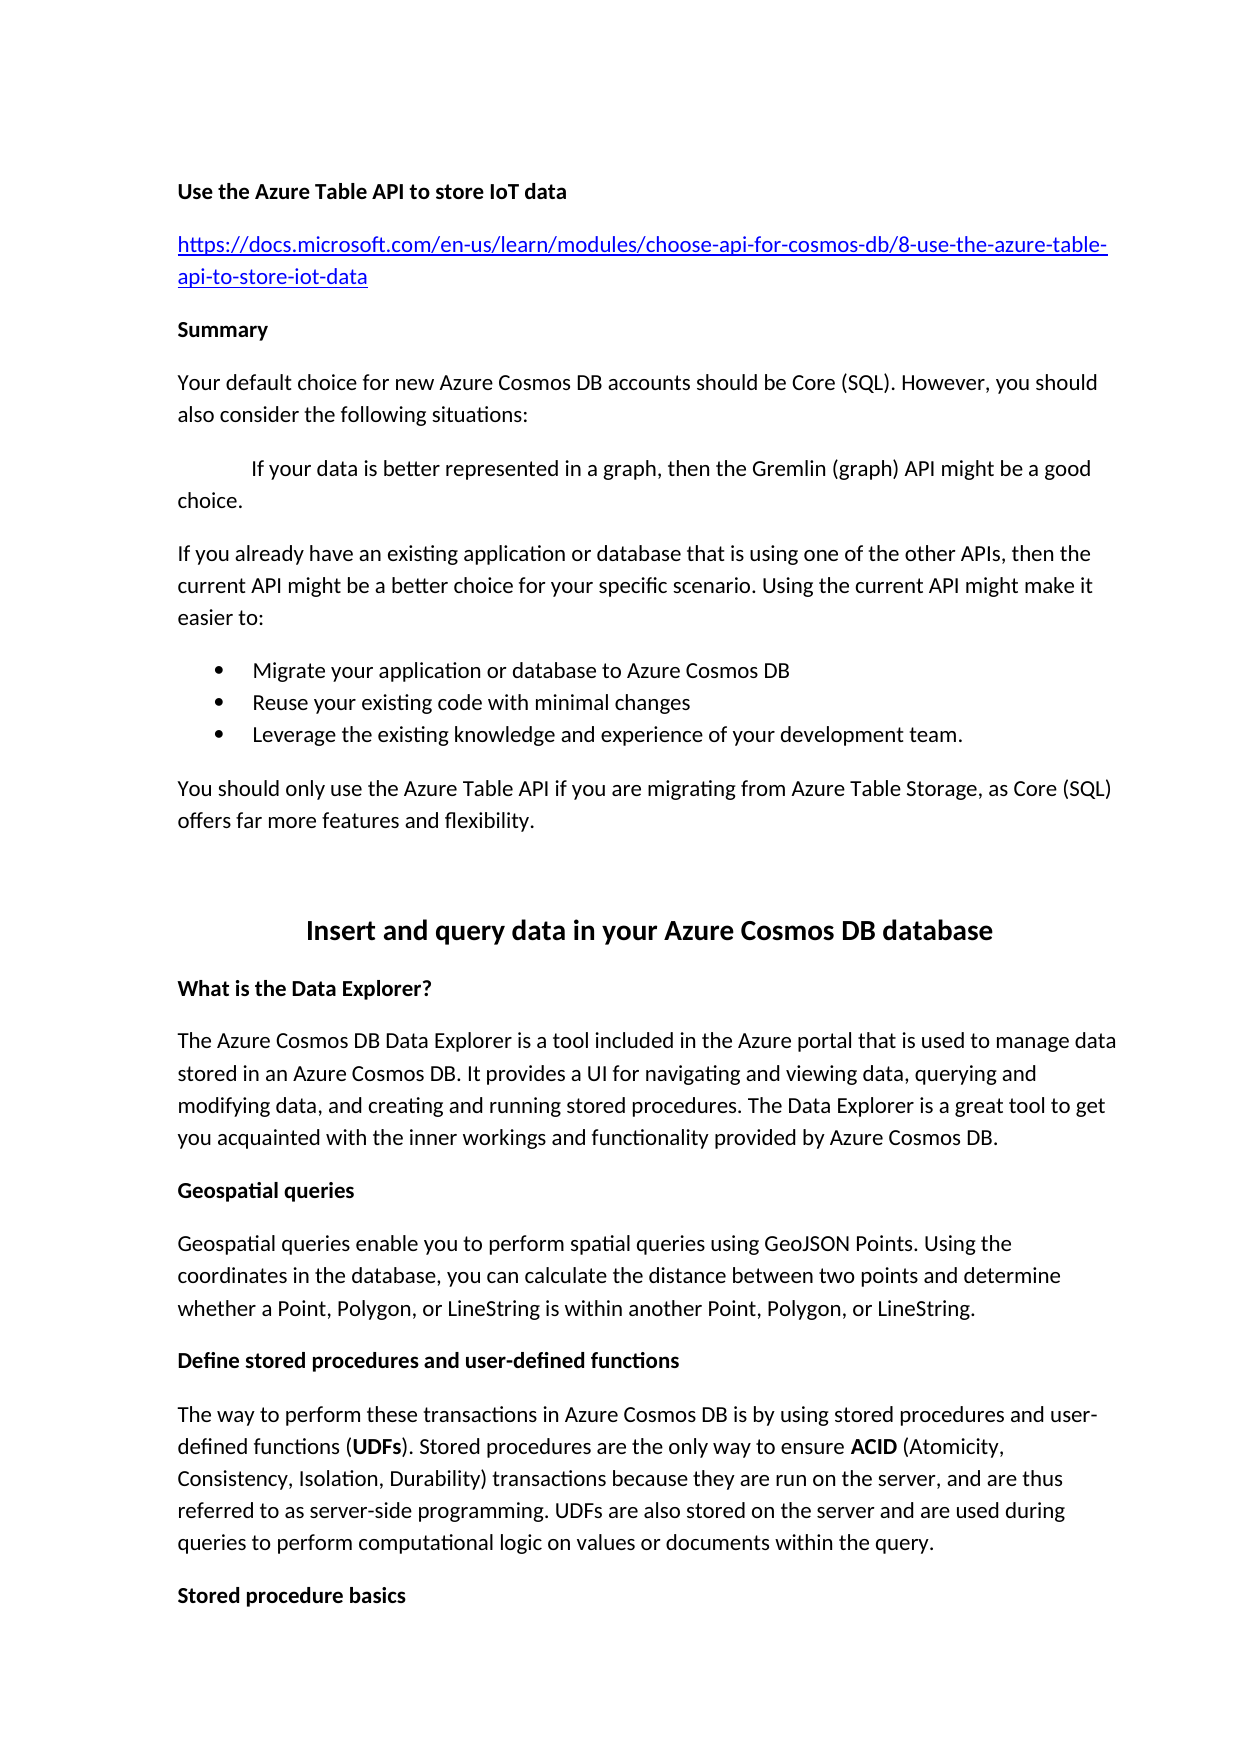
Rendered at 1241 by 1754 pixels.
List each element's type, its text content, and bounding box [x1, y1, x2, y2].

text If your data is better represented in a graph, then the Gremlin (graph) API might be a good choice. [177, 454, 1122, 514]
text If you already have an existing application or database that is using one of the other APIs, then the current API might be a better choice for your specific scenario. Using the current API might make it easier to: [177, 539, 1122, 631]
text The way to perform these transactions in Azure Cosmos DB is by using stored procedures and user-defined functions (UDFs). Stored procedures are the only way to ensure ACID (Atomicity, Consistency, Isolation, Durability) transactions because they are run on the server, and are thus referred to as server-side programming. UDFs are also stored on the server and are used during queries to perform computational logic on values or documents within the query. [177, 1400, 1122, 1556]
text Insert and query data in your Azure Cosmos DB database [177, 912, 1122, 947]
text Geospatial queries enable you to perform spatial queries using GeoJSON Points. Using the coordinates in the database, you can calculate the distance between two points and determine whether a Point, Polygon, or LineString is within another Point, Polygon, or LineString. [177, 1229, 1122, 1322]
text Geospatial queries [177, 1176, 1122, 1204]
list Reuse your existing code with minimal changes [215, 688, 1122, 716]
text Summary [177, 315, 1122, 343]
list Migrate your application or database to Azure Cosmos DB [215, 656, 1122, 684]
text https://docs.microsoft.com/en-us/learn/modules/choose-api-for-cosmos-db/8-use-the-azure-table-api-to-store-iot-data [177, 230, 1122, 290]
text Use the Azure Table API to store IoT data [177, 177, 1122, 205]
text Stored procedure basics [177, 1581, 1122, 1609]
text The Azure Cosmos DB Data Explorer is a tool included in the Azure portal that is used to manage data stored in an Azure Cosmos DB. It provides a UI for navigating and viewing data, querying and modifying data, and creating and running stored procedures. The Data Explorer is a great tool to get you acquainted with the inner workings and functionality provided by Azure Cosmos DB. [177, 1027, 1122, 1151]
text Define stored procedures and user-defined functions [177, 1347, 1122, 1375]
text What is the Data Explorer? [177, 974, 1122, 1002]
text You should only use the Azure Table API if you are migrating from Azure Table Storage, as Core (SQL) offers far more features and flexibility. [177, 774, 1122, 834]
text Your default choice for new Azure Cosmos DB accounts should be Core (SQL). However, you should also consider the following situations: [177, 368, 1122, 429]
list Leverage the existing knowledge and experience of your development team. [215, 721, 1122, 749]
